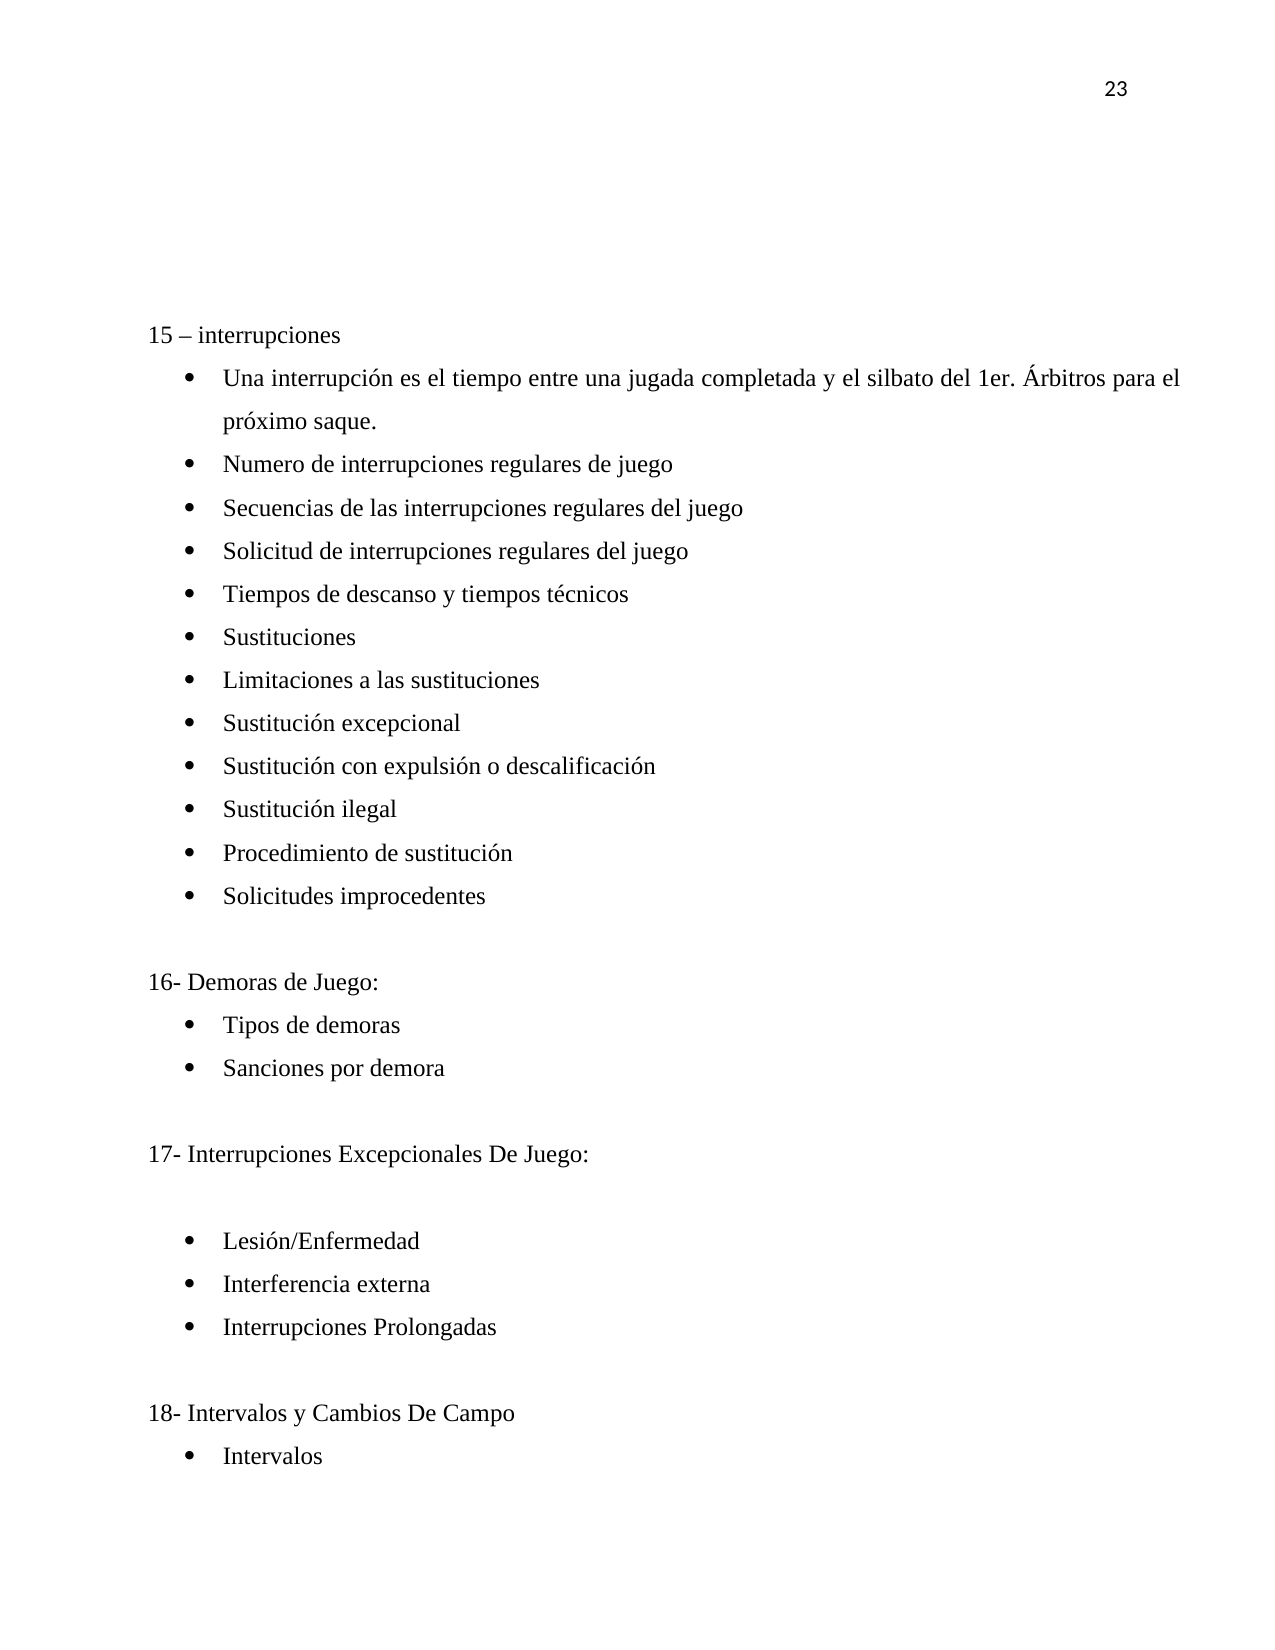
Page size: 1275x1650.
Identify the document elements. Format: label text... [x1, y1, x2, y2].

list Sustitución excepcional [185, 708, 1181, 737]
list Sustitución ilegal [185, 794, 1181, 823]
list Interferencia externa [185, 1269, 1181, 1298]
text 16- Demoras de Juego: [148, 967, 1181, 996]
list Sustitución con expulsión o descalificación [185, 751, 1181, 780]
list Limitaciones a las sustituciones [185, 665, 1181, 694]
text 17- Interrupciones Excepcionales De Juego: [148, 1139, 1181, 1168]
text 15 – interrupciones [148, 320, 1181, 349]
list Intervalos [185, 1441, 1181, 1470]
list Una interrupción es el tiempo entre una jugada completada y el silbato del 1er. Árbitros para el próximo saque. [185, 363, 1181, 435]
text 18- Intervalos y Cambios De Campo [148, 1398, 1181, 1427]
list Solicitud de interrupciones regulares del juego [185, 536, 1181, 564]
list Numero de interrupciones regulares de juego [185, 449, 1181, 478]
list Solicitudes improcedentes [185, 881, 1181, 909]
list Procedimiento de sustitución [185, 838, 1181, 866]
list Lesión/Enfermedad [185, 1226, 1181, 1254]
list Tipos de demoras [185, 1010, 1181, 1039]
list Interrupciones Prolongadas [185, 1312, 1181, 1341]
list Tiempos de descanso y tiempos técnicos [185, 579, 1181, 608]
list Secuencias de las interrupciones regulares del juego [185, 493, 1181, 521]
list Sanciones por demora [185, 1053, 1181, 1082]
list Sustituciones [185, 622, 1181, 651]
